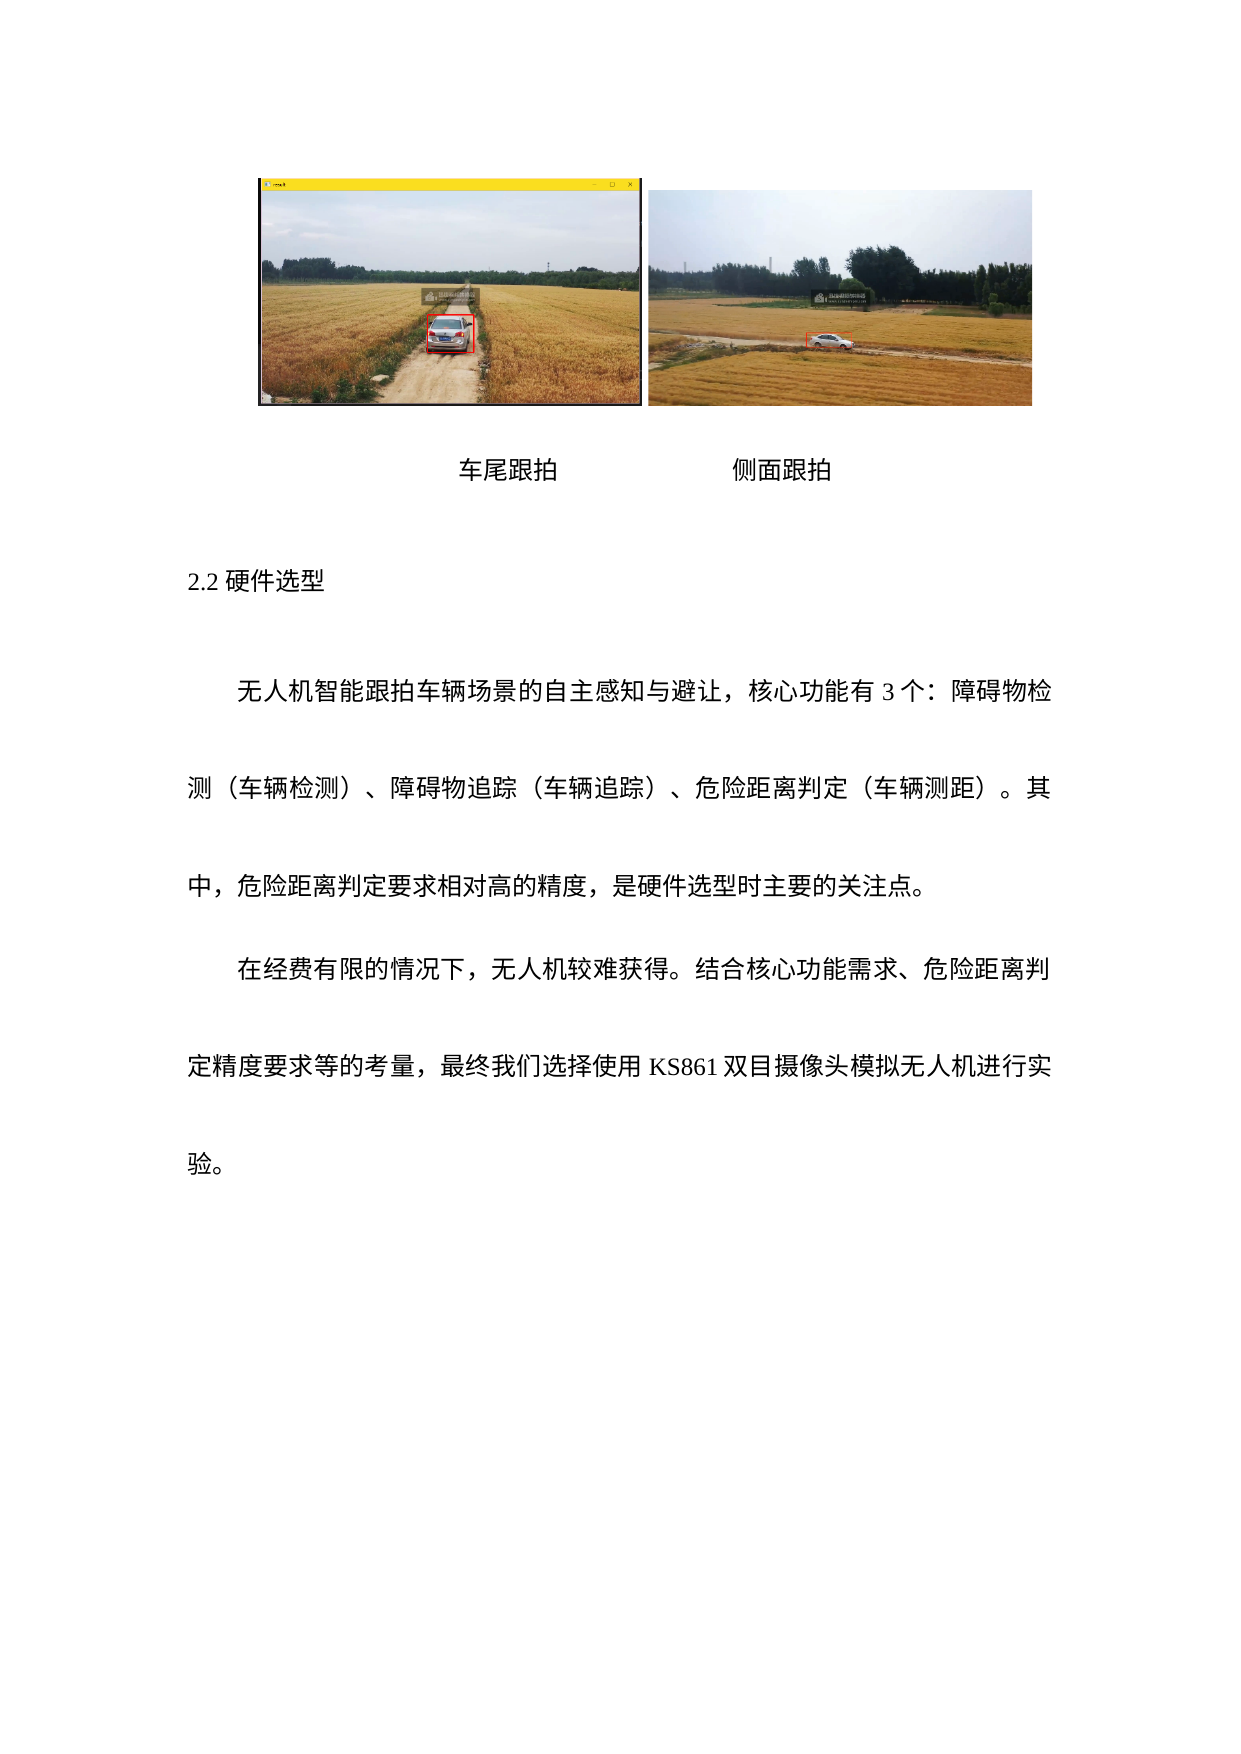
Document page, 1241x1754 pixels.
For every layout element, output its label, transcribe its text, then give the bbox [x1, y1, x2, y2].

text 在经费有限的情况下，无人机较难获得。结合核心功能需求、危险距离判定精度要求等的考量，最终我们选择使用KS861双目摄像头模拟无人机进行实验。 [187, 935, 1053, 1195]
picture [648, 190, 1033, 406]
text 无人机智能跟拍车辆场景的自主感知与避让，核心功能有3个：障碍物检测（车辆检测）、障碍物追踪（车辆追踪）、危险距离判定（车辆测距）。其中，危险距离判定要求相对高的精度，是硬件选型时主要的关注点。 [187, 657, 1053, 917]
text 车尾跟拍 侧面跟拍 [187, 436, 1053, 501]
picture [258, 178, 642, 406]
subtitle 2.2 硬件选型 [187, 547, 1053, 612]
